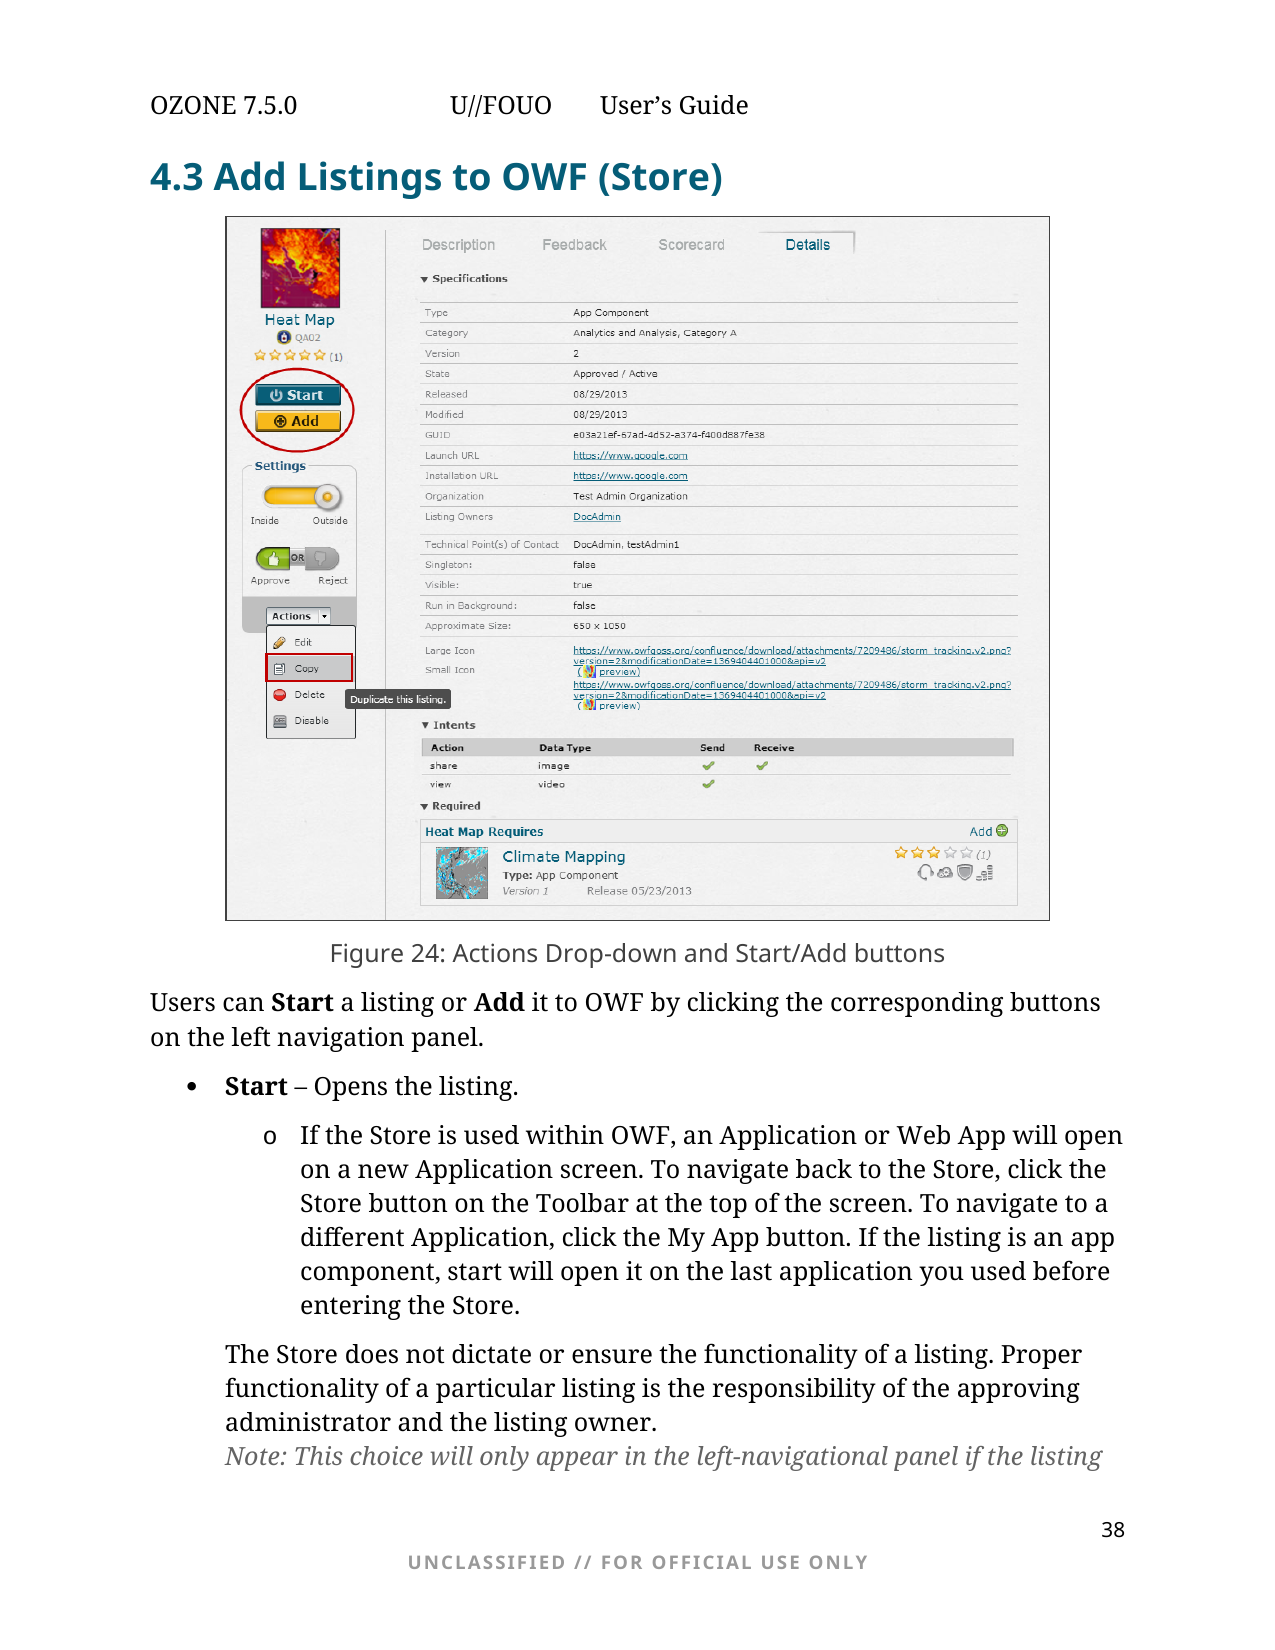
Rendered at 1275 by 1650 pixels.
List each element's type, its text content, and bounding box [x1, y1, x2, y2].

list Start – Opens the listing. [187, 1068, 1125, 1102]
subtitle Add Listings to OWF (Store) [150, 150, 1125, 201]
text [225, 1337, 1125, 1473]
list If the Store is used within OWF, an Application or Web App will open on a new Application screen. To navigate back to the Store, click the Store button on the Toolbar at the top of the screen. To navigate to a different Application, click the My App button. If the listing is an app component, start will open it on the last application you used before entering the Store. [262, 1117, 1125, 1322]
picture [225, 216, 1050, 921]
text Users can Start a listing or Add it to OWF by clicking the corresponding buttons on the left navigation panel. [150, 985, 1125, 1053]
